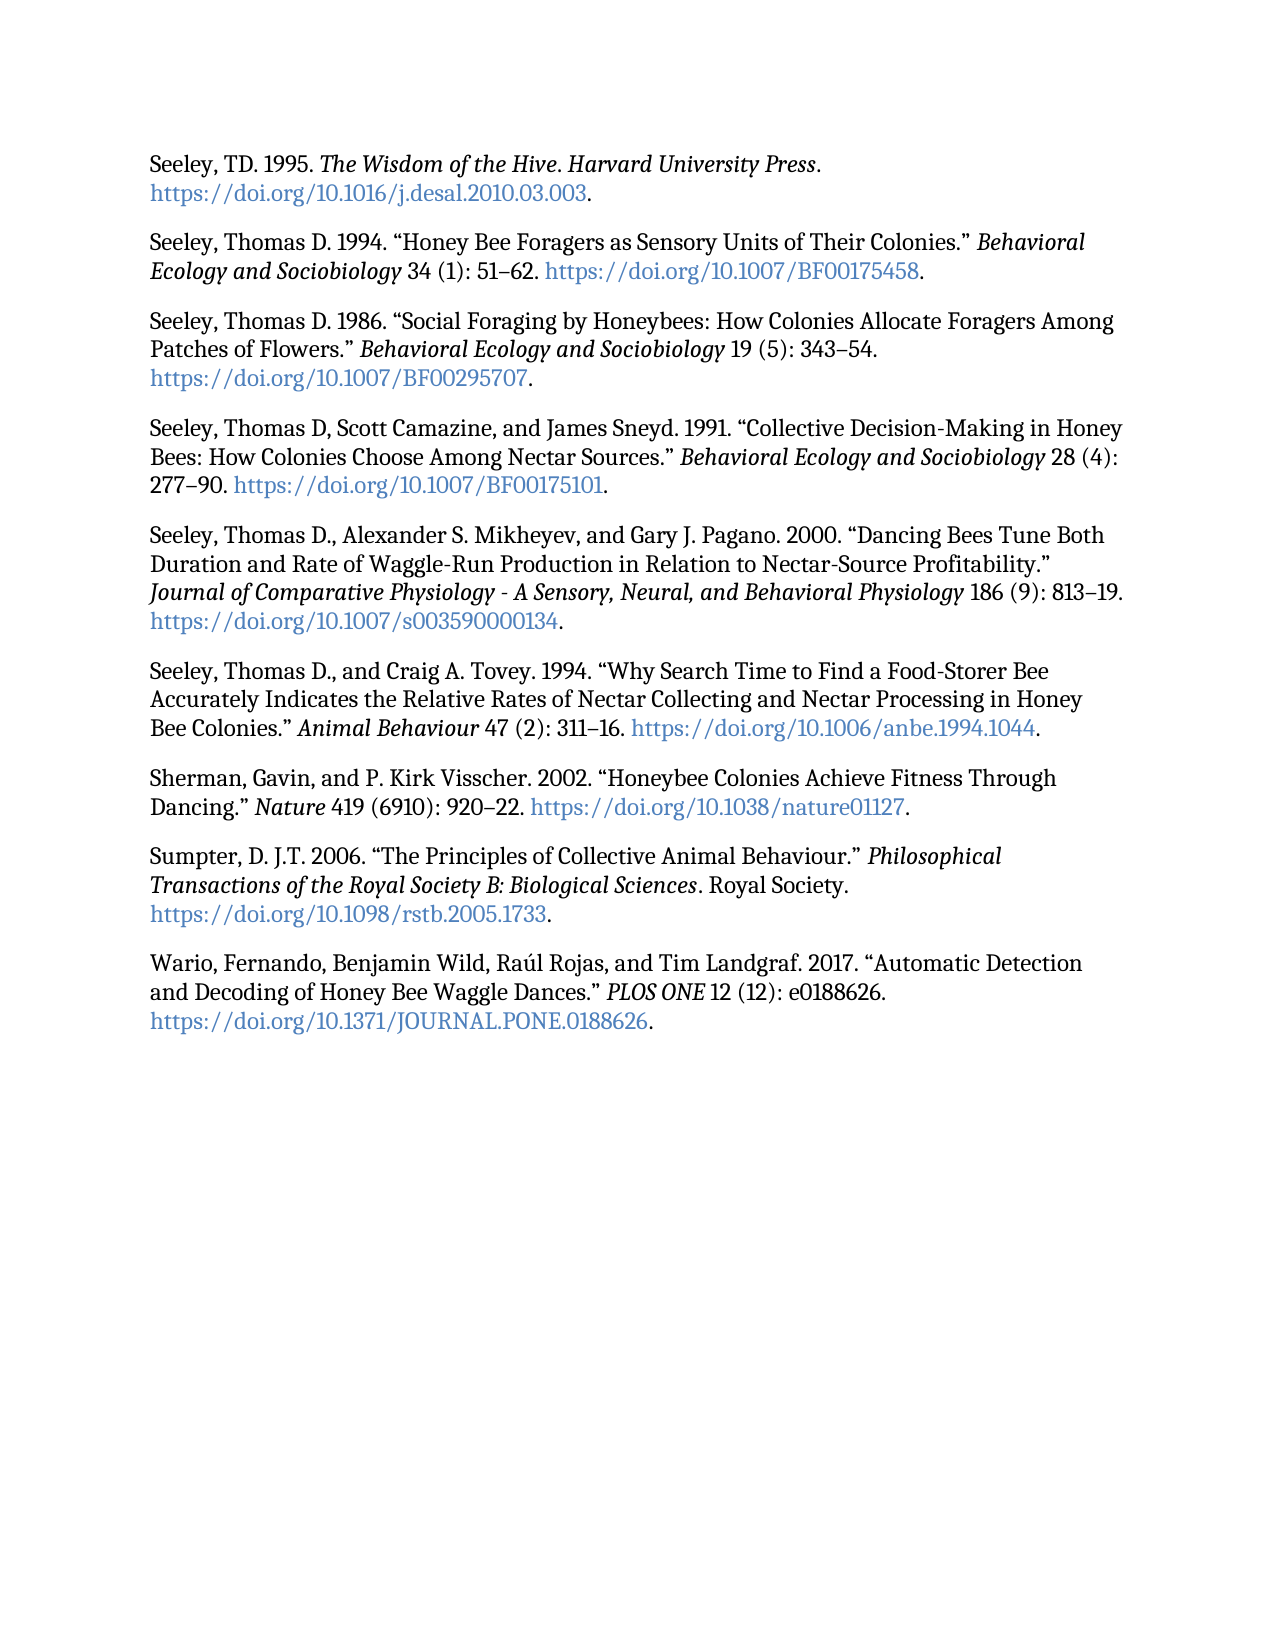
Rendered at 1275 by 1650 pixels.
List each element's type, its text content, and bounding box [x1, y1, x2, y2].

text Seeley, Thomas D., Alexander S. Mikheyev, and Gary J. Pagano. 2000. “Dancing Bees Tune Both Duration and Rate of Waggle-Run Production in Relation to Nectar-Source Profitability.” Journal of Comparative Physiology - A Sensory, Neural, and Behavioral Physiology 186 (9): 813–19. https://doi.org/10.1007/s003590000134. [150, 521, 1125, 636]
text Sumpter, D. J.T. 2006. “The Principles of Collective Animal Behaviour.” Philosophical Transactions of the Royal Society B: Biological Sciences. Royal Society. https://doi.org/10.1098/rstb.2005.1733. [150, 842, 1125, 928]
text Sherman, Gavin, and P. Kirk Visscher. 2002. “Honeybee Colonies Achieve Fitness Through Dancing.” Nature 419 (6910): 920–22. https://doi.org/10.1038/nature01127. [150, 764, 1125, 821]
text Seeley, TD. 1995. The Wisdom of the Hive. Harvard University Press. https://doi.org/10.1016/j.desal.2010.03.003. [150, 150, 1125, 207]
text Seeley, Thomas D., and Craig A. Tovey. 1994. “Why Search Time to Find a Food-Storer Bee Accurately Indicates the Relative Rates of Nectar Collecting and Nectar Processing in Honey Bee Colonies.” Animal Behaviour 47 (2): 311–16. https://doi.org/10.1006/anbe.1994.1044. [150, 657, 1125, 743]
text Seeley, Thomas D. 1994. “Honey Bee Foragers as Sensory Units of Their Colonies.” Behavioral Ecology and Sociobiology 34 (1): 51–62. https://doi.org/10.1007/BF00175458. [150, 228, 1125, 286]
text Seeley, Thomas D. 1986. “Social Foraging by Honeybees: How Colonies Allocate Foragers Among Patches of Flowers.” Behavioral Ecology and Sociobiology 19 (5): 343–54. https://doi.org/10.1007/BF00295707. [150, 307, 1125, 393]
text Seeley, Thomas D, Scott Camazine, and James Sneyd. 1991. “Collective Decision-Making in Honey Bees: How Colonies Choose Among Nectar Sources.” Behavioral Ecology and Sociobiology 28 (4): 277–90. https://doi.org/10.1007/BF00175101. [150, 414, 1125, 500]
text Wario, Fernando, Benjamin Wild, Raúl Rojas, and Tim Landgraf. 2017. “Automatic Detection and Decoding of Honey Bee Waggle Dances.” PLOS ONE 12 (12): e0188626. https://doi.org/10.1371/JOURNAL.PONE.0188626. [150, 949, 1125, 1035]
